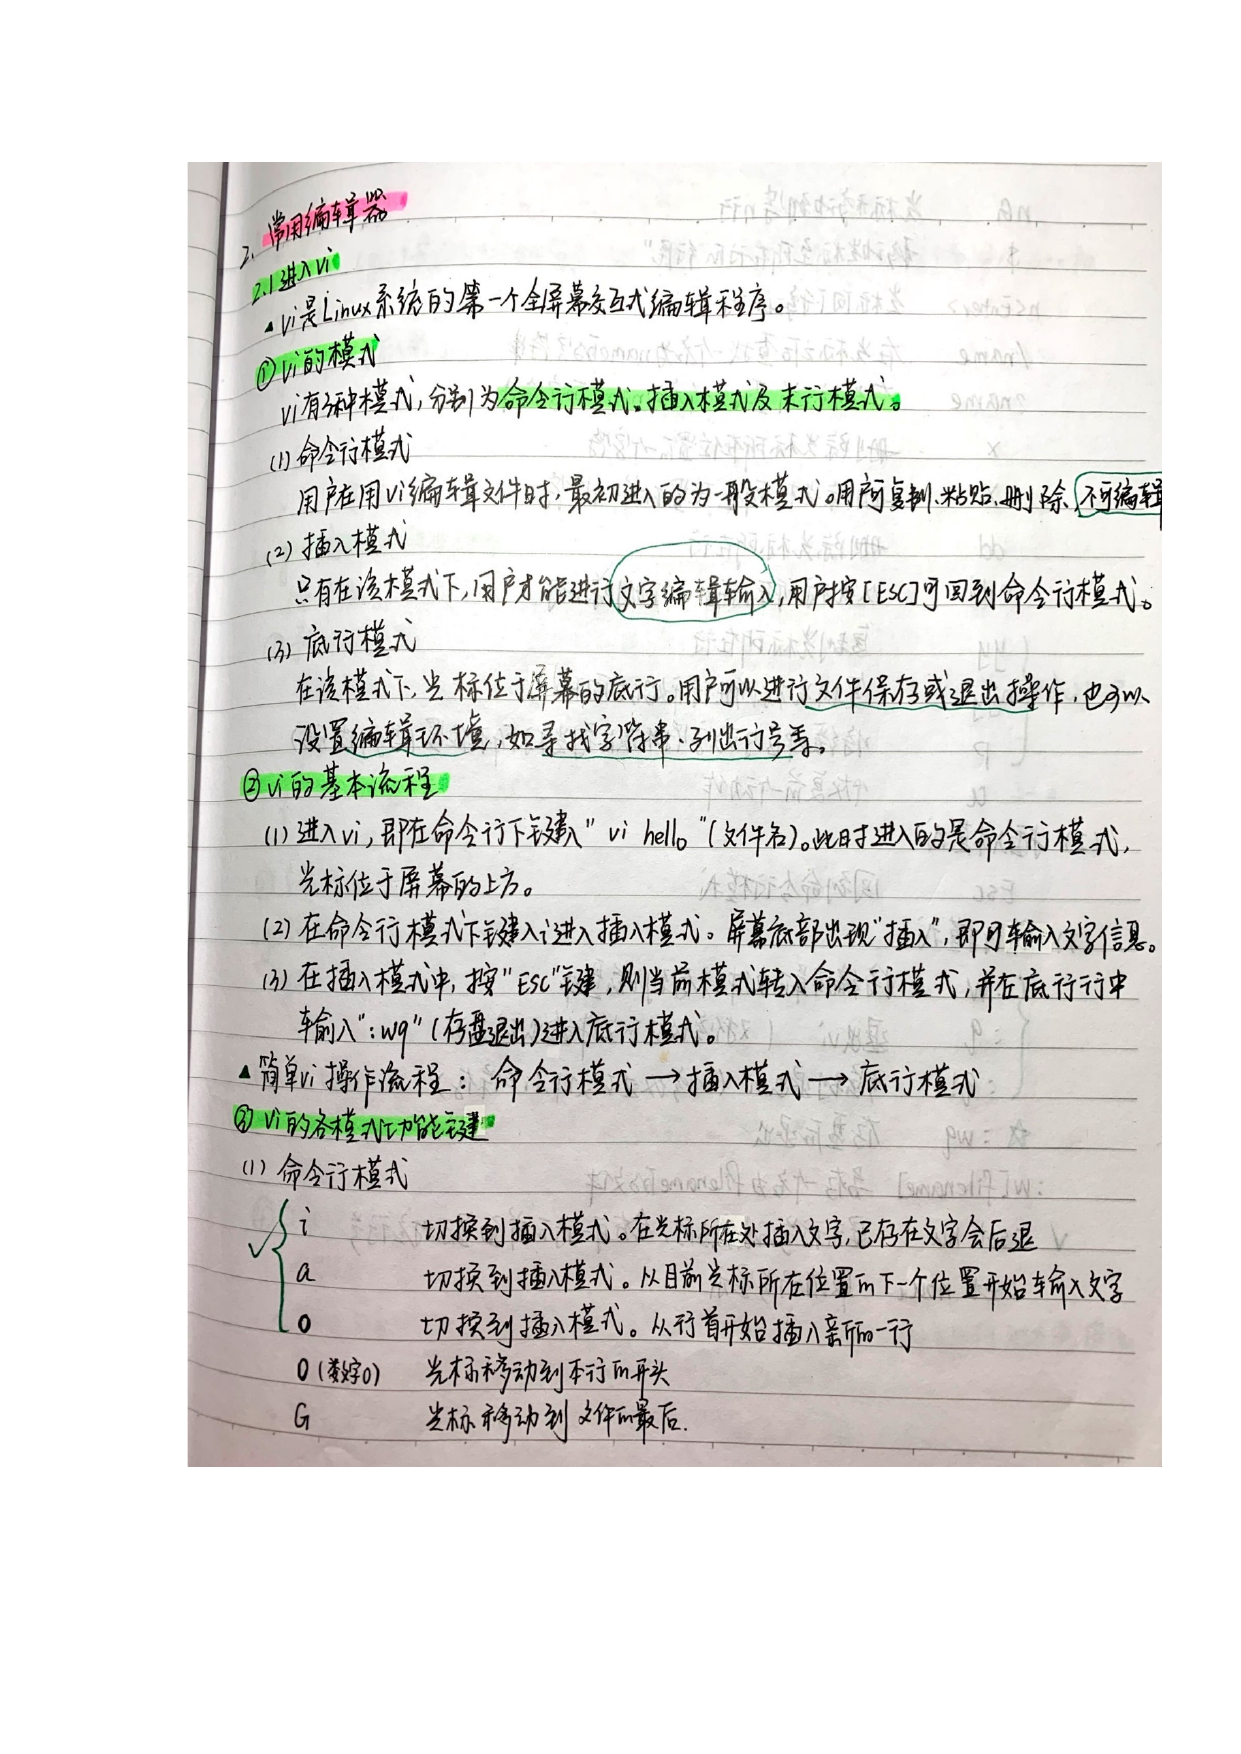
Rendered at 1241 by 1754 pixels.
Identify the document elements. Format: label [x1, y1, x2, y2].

picture [187, 162, 1162, 1467]
